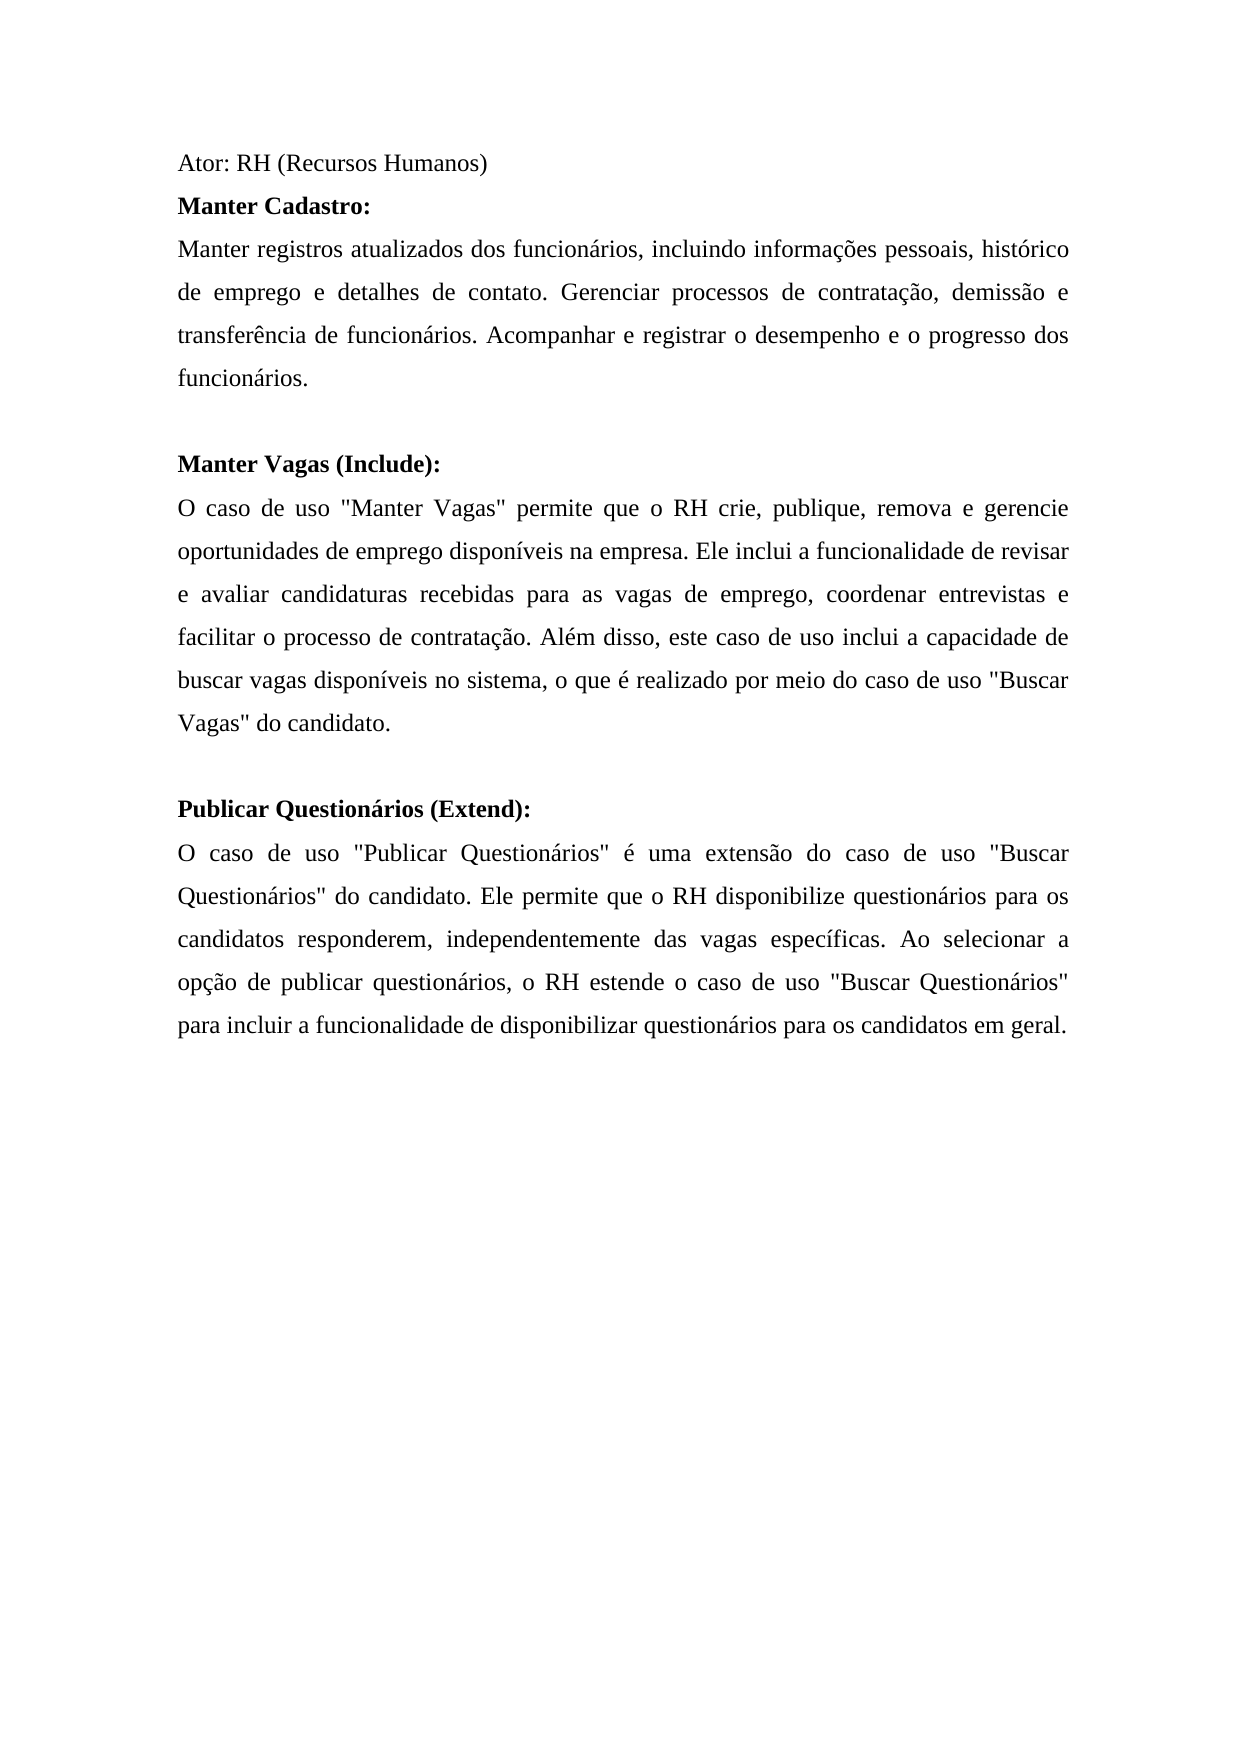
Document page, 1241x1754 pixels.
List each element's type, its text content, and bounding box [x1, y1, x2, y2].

text O caso de uso "Publicar Questionários" é uma extensão do caso de uso "Buscar Questionários" do candidato. Ele permite que o RH disponibilize questionários para os candidatos responderem, independentemente das vagas específicas. Ao selecionar a opção de publicar questionários, o RH estende o caso de uso "Buscar Questionários" para incluir a funcionalidade de disponibilizar questionários para os candidatos em geral. [177, 838, 1070, 1039]
text O caso de uso "Manter Vagas" permite que o RH crie, publique, remova e gerencie oportunidades de emprego disponíveis na empresa. Ele inclui a funcionalidade de revisar e avaliar candidaturas recebidas para as vagas de emprego, coordenar entrevistas e facilitar o processo de contratação. Além disso, este caso de uso inclui a capacidade de buscar vagas disponíveis no sistema, o que é realizado por meio do caso de uso "Buscar Vagas" do candidato. [177, 493, 1070, 737]
text Manter registros atualizados dos funcionários, incluindo informações pessoais, histórico de emprego e detalhes de contato. Gerenciar processos de contratação, demissão e transferência de funcionários. Acompanhar e registrar o desempenho e o progresso dos funcionários. [177, 234, 1070, 392]
text Publicar Questionários (Extend): [177, 794, 1070, 823]
text Manter Vagas (Include): [177, 449, 1070, 478]
text Ator: RH (Recursos Humanos) [177, 148, 1070, 176]
text Manter Cadastro: [177, 191, 1070, 219]
